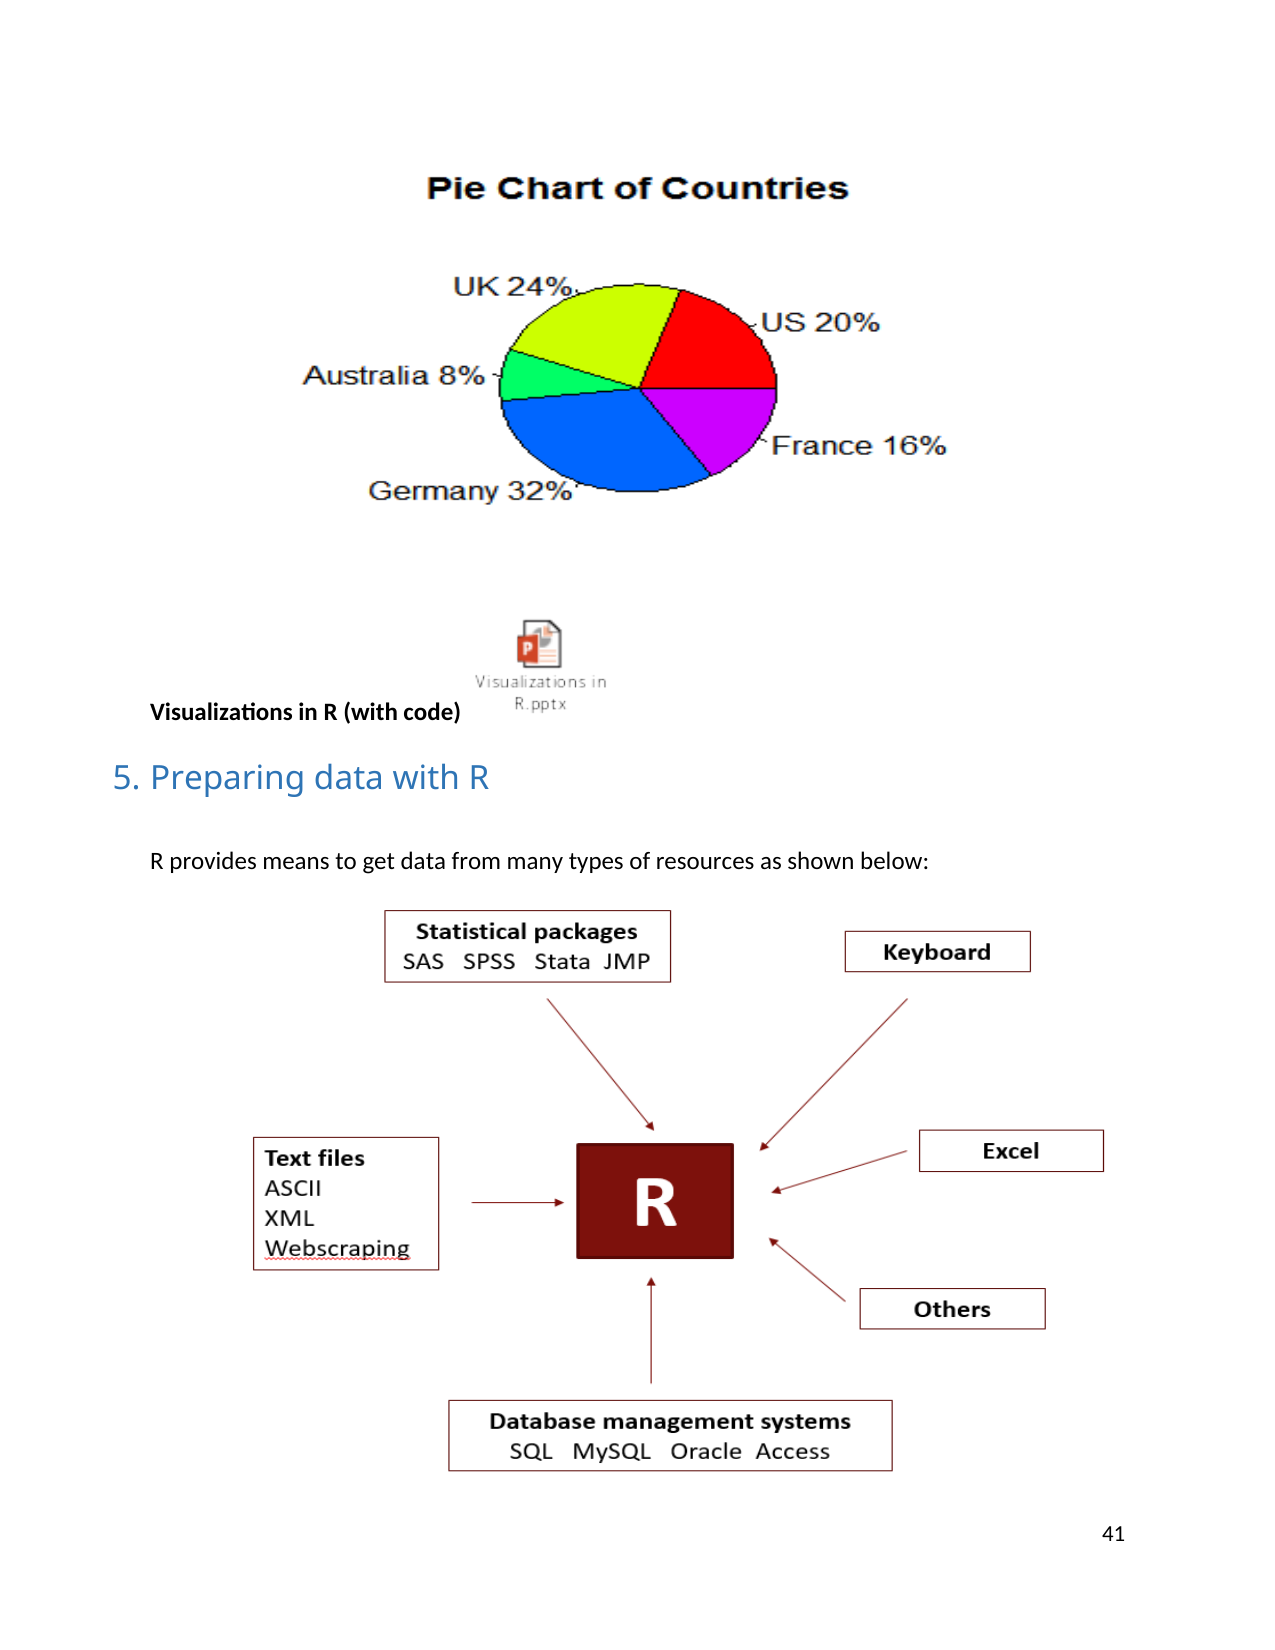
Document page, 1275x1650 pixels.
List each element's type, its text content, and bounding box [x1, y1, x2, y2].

picture [156, 907, 1119, 1491]
picture [277, 150, 998, 552]
subtitle Preparing data with R [112, 754, 1125, 799]
text Visualizations in R (with code) [150, 617, 1125, 727]
text R provides means to get data from many types of resources as shown below: [150, 845, 1125, 875]
